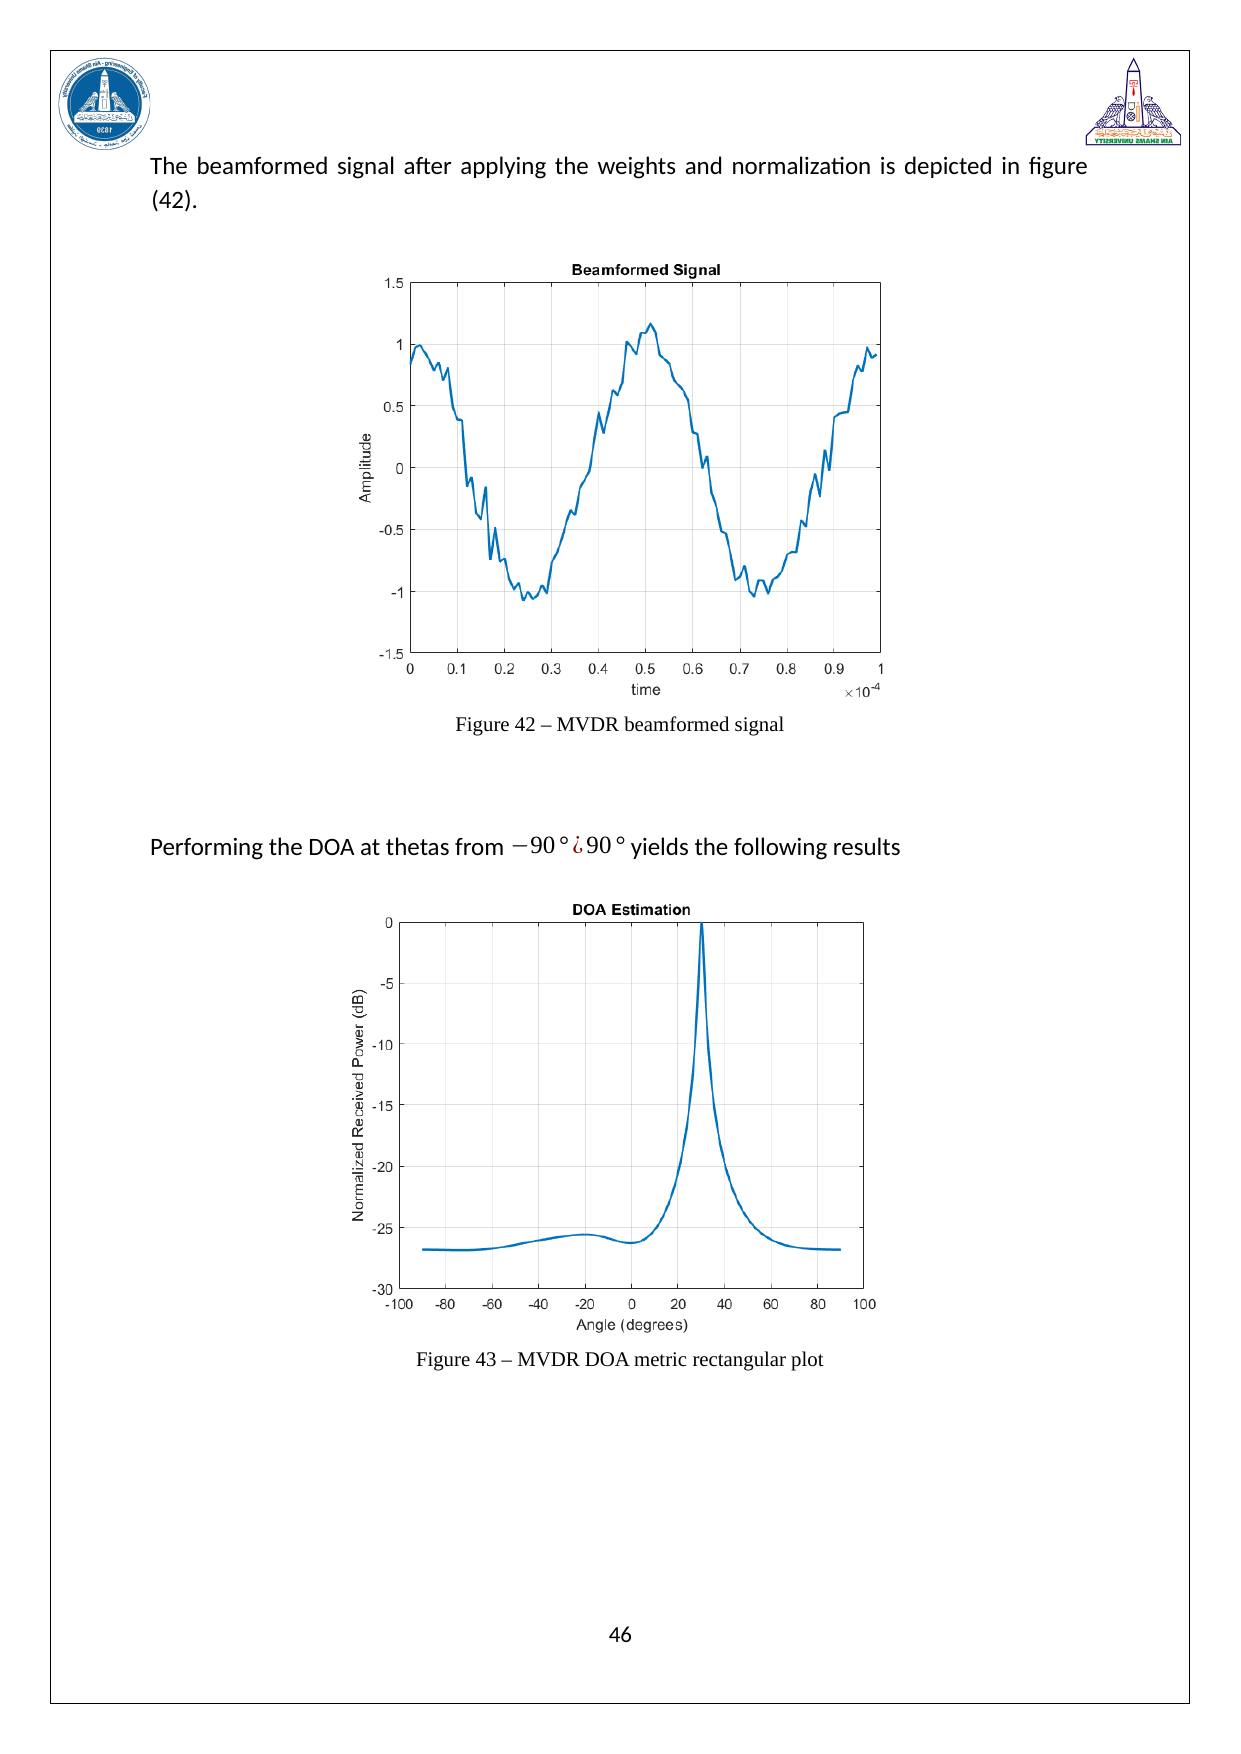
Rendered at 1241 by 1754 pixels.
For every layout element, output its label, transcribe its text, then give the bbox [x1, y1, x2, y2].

picture [321, 889, 919, 1338]
text Performing the DOA at thetas from yields the following results [150, 831, 1090, 861]
picture [58, 57, 150, 150]
picture [1085, 57, 1182, 146]
text The beamformed signal after applying the weights and normalization is depicted in figure (42). [150, 150, 1089, 215]
picture [331, 248, 910, 703]
